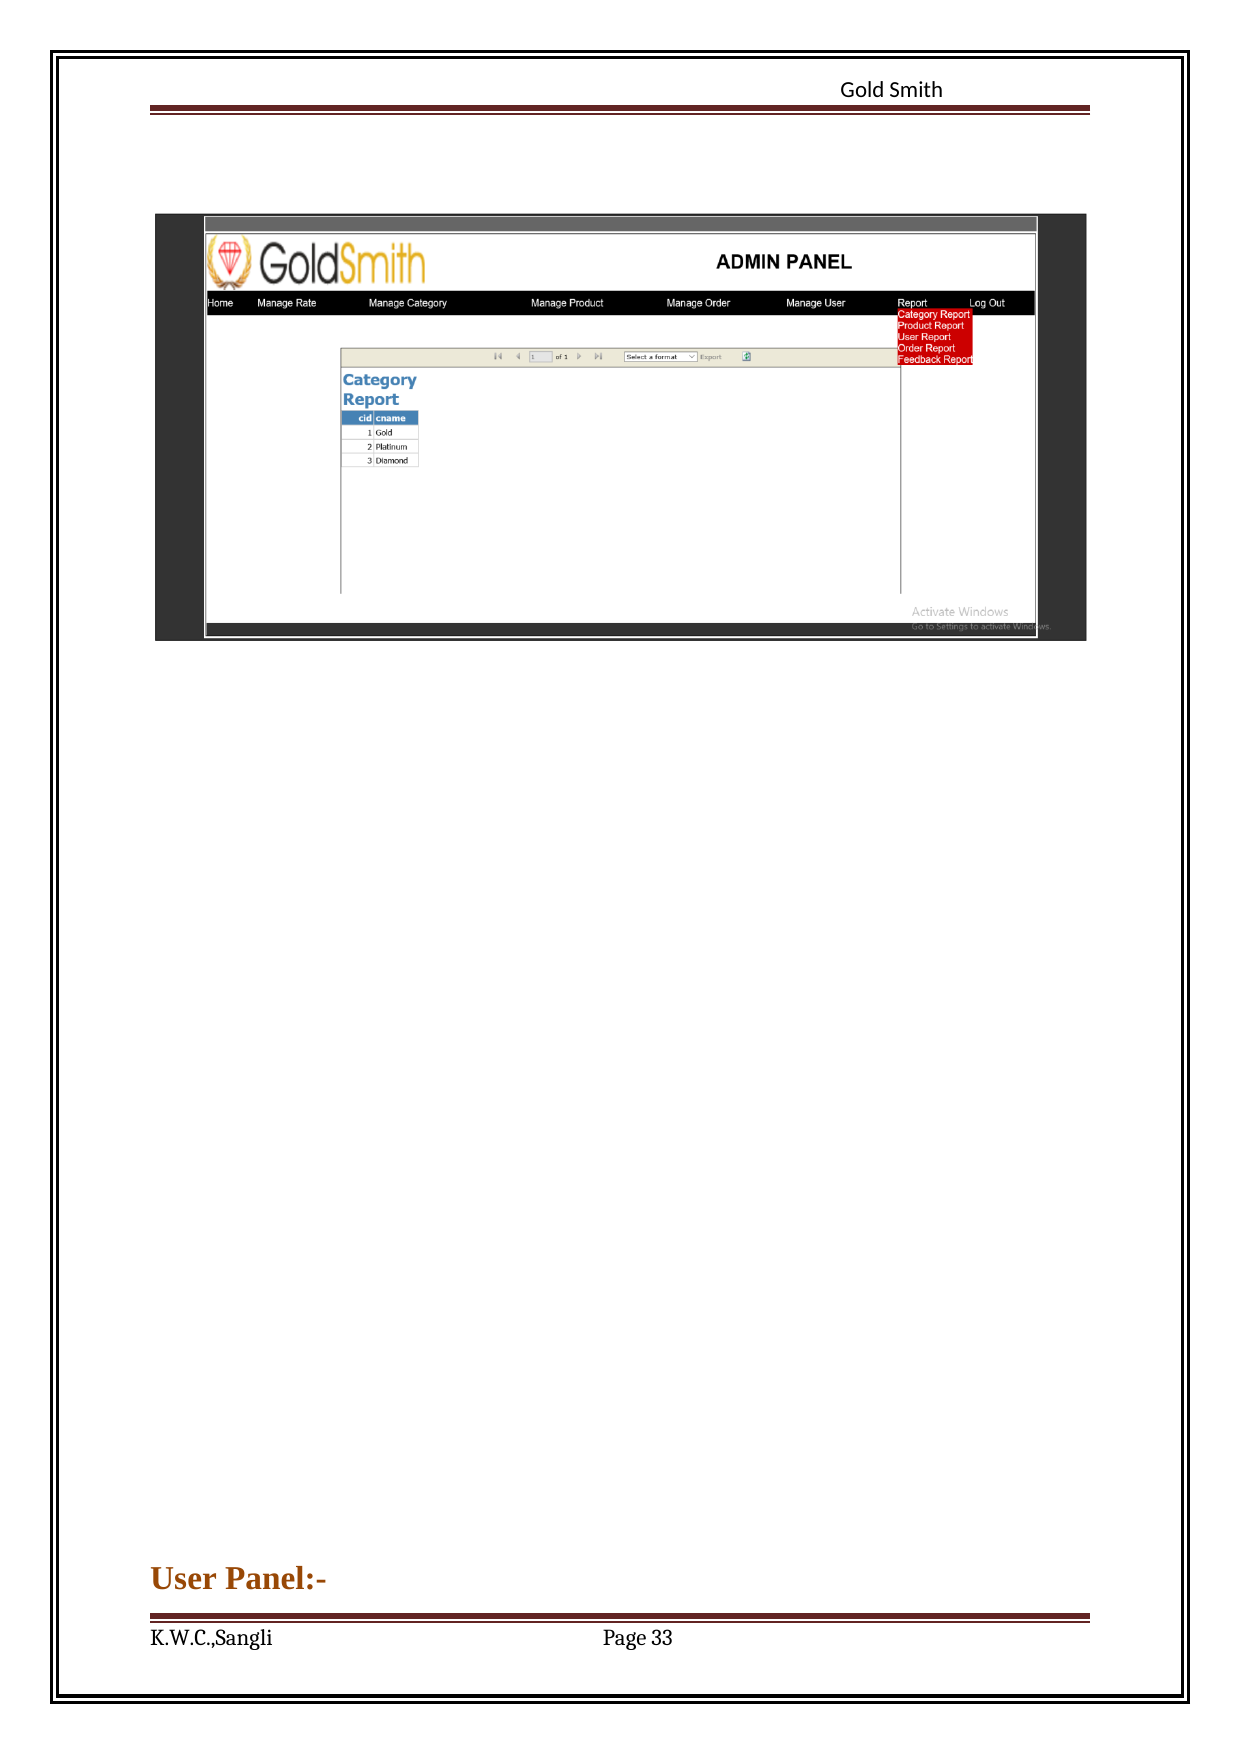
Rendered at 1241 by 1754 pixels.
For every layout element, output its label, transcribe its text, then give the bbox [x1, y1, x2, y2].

picture [150, 209, 1090, 643]
text User Panel:- [150, 1558, 1090, 1597]
